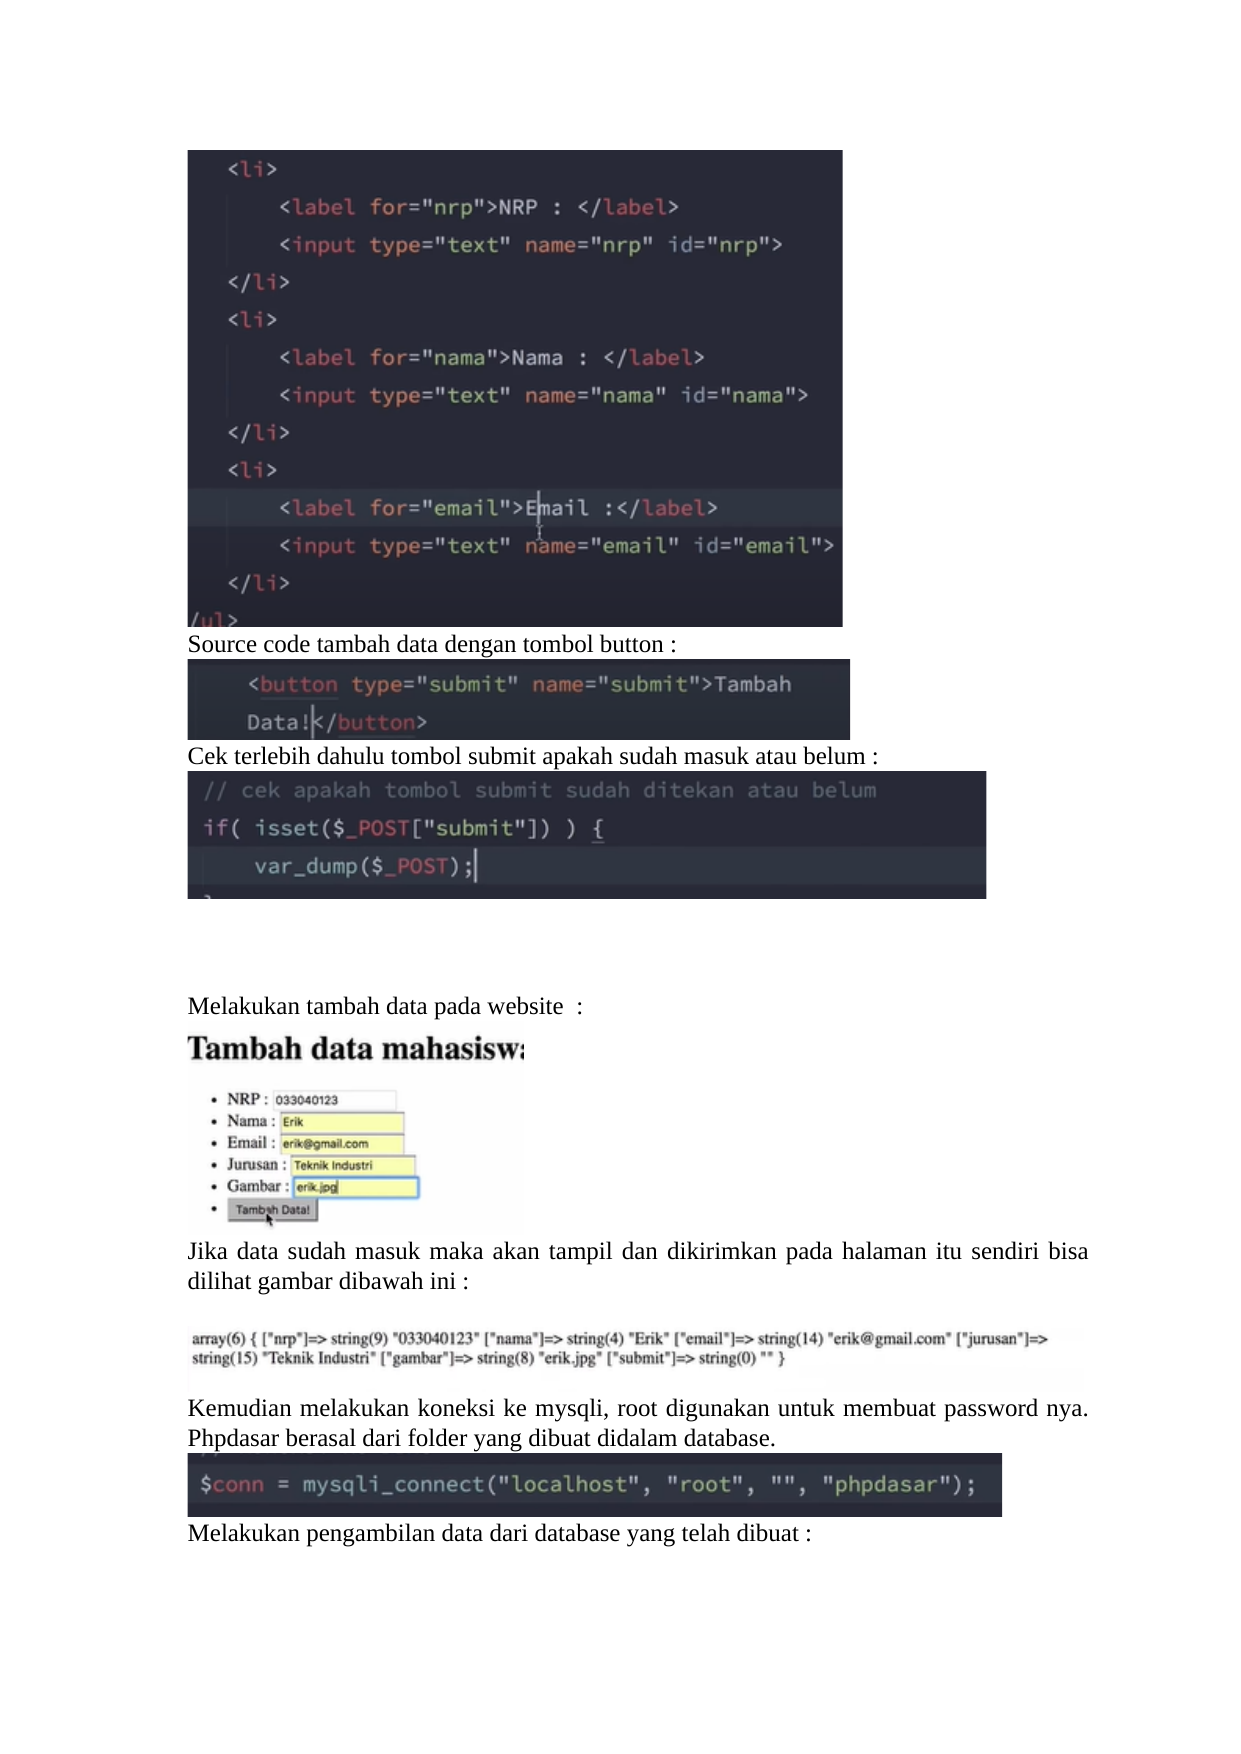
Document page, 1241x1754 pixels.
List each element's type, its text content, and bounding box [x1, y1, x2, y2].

picture [187, 771, 987, 899]
picture [187, 150, 843, 627]
list Cek terlebih dahulu tombol submit apakah sudah masuk atau belum : [187, 741, 1090, 770]
list Jika data sudah masuk maka akan tampil dan dikirimkan pada halaman itu sendiri bisa dilihat gambar dibawah ini : [187, 1236, 1090, 1295]
list Source code tambah data dengan tombol button : [187, 629, 1090, 657]
list Kemudian melakukan koneksi ke mysqli, root digunakan untuk membuat password nya. Phpdasar berasal dari folder yang dibuat didalam database. [187, 1393, 1090, 1452]
picture [187, 659, 851, 740]
list Melakukan tambah data pada website : [187, 991, 1090, 1020]
list Melakukan pengambilan data dari database yang telah dibuat : [187, 1518, 1090, 1547]
picture [187, 1326, 1085, 1392]
picture [187, 1453, 1003, 1517]
picture [187, 1021, 524, 1235]
